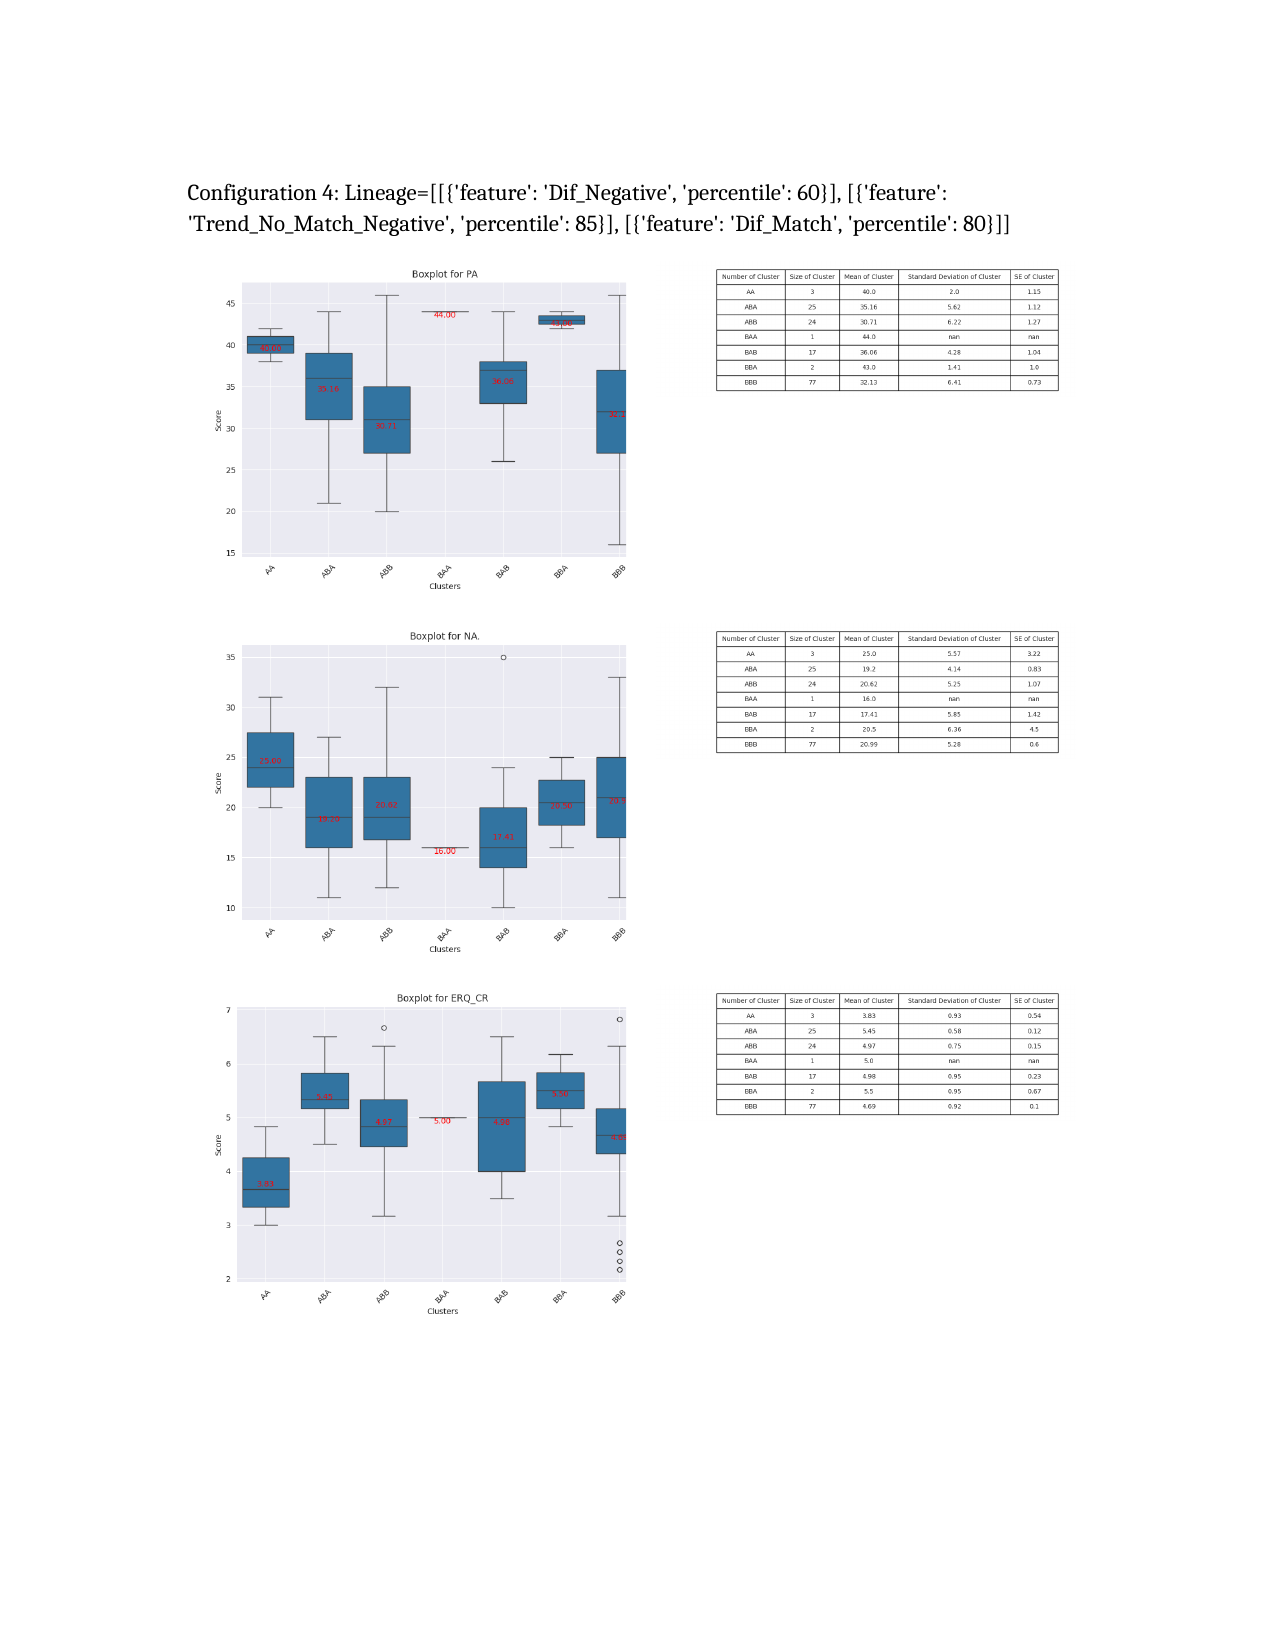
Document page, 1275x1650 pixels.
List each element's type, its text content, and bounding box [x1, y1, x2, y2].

picture [656, 261, 1077, 397]
table_header [626, 986, 1076, 1348]
table_header [176, 624, 626, 986]
picture [656, 623, 1077, 759]
text Configuration 4: Lineage=[[{'feature': 'Dif_Negative', 'percentile': 60}], [{'feature': 'Trend_No_Match_Negative', 'percentile': 85}], [{'feature': 'Dif_Match', 'percentile': 80}]] [187, 150, 1087, 237]
table_header [626, 261, 1076, 624]
table_header [176, 261, 626, 624]
picture [206, 623, 627, 962]
picture [656, 985, 1077, 1121]
table_header [626, 624, 1076, 986]
picture [206, 985, 627, 1324]
picture [206, 261, 627, 599]
table_header [176, 986, 626, 1348]
